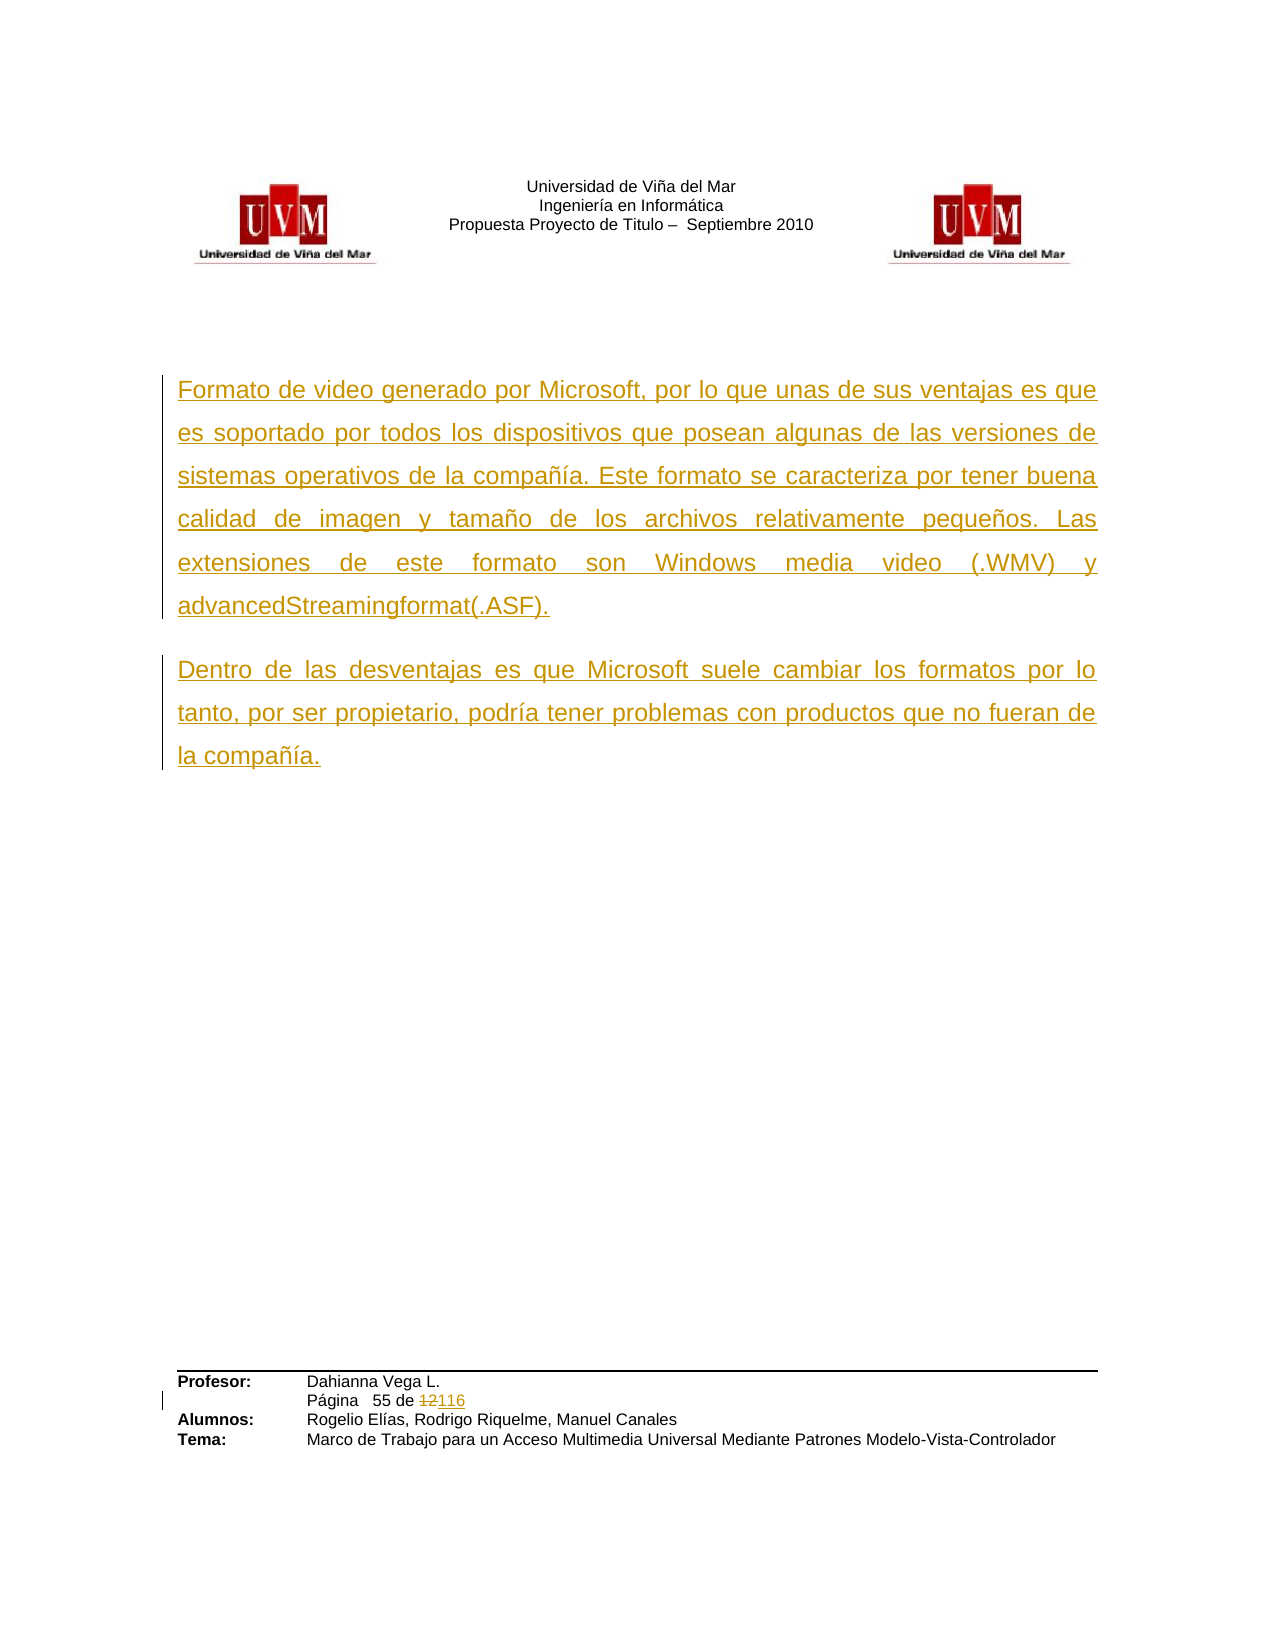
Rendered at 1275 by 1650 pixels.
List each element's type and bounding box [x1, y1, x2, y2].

picture [177, 176, 390, 267]
picture [871, 176, 1084, 267]
